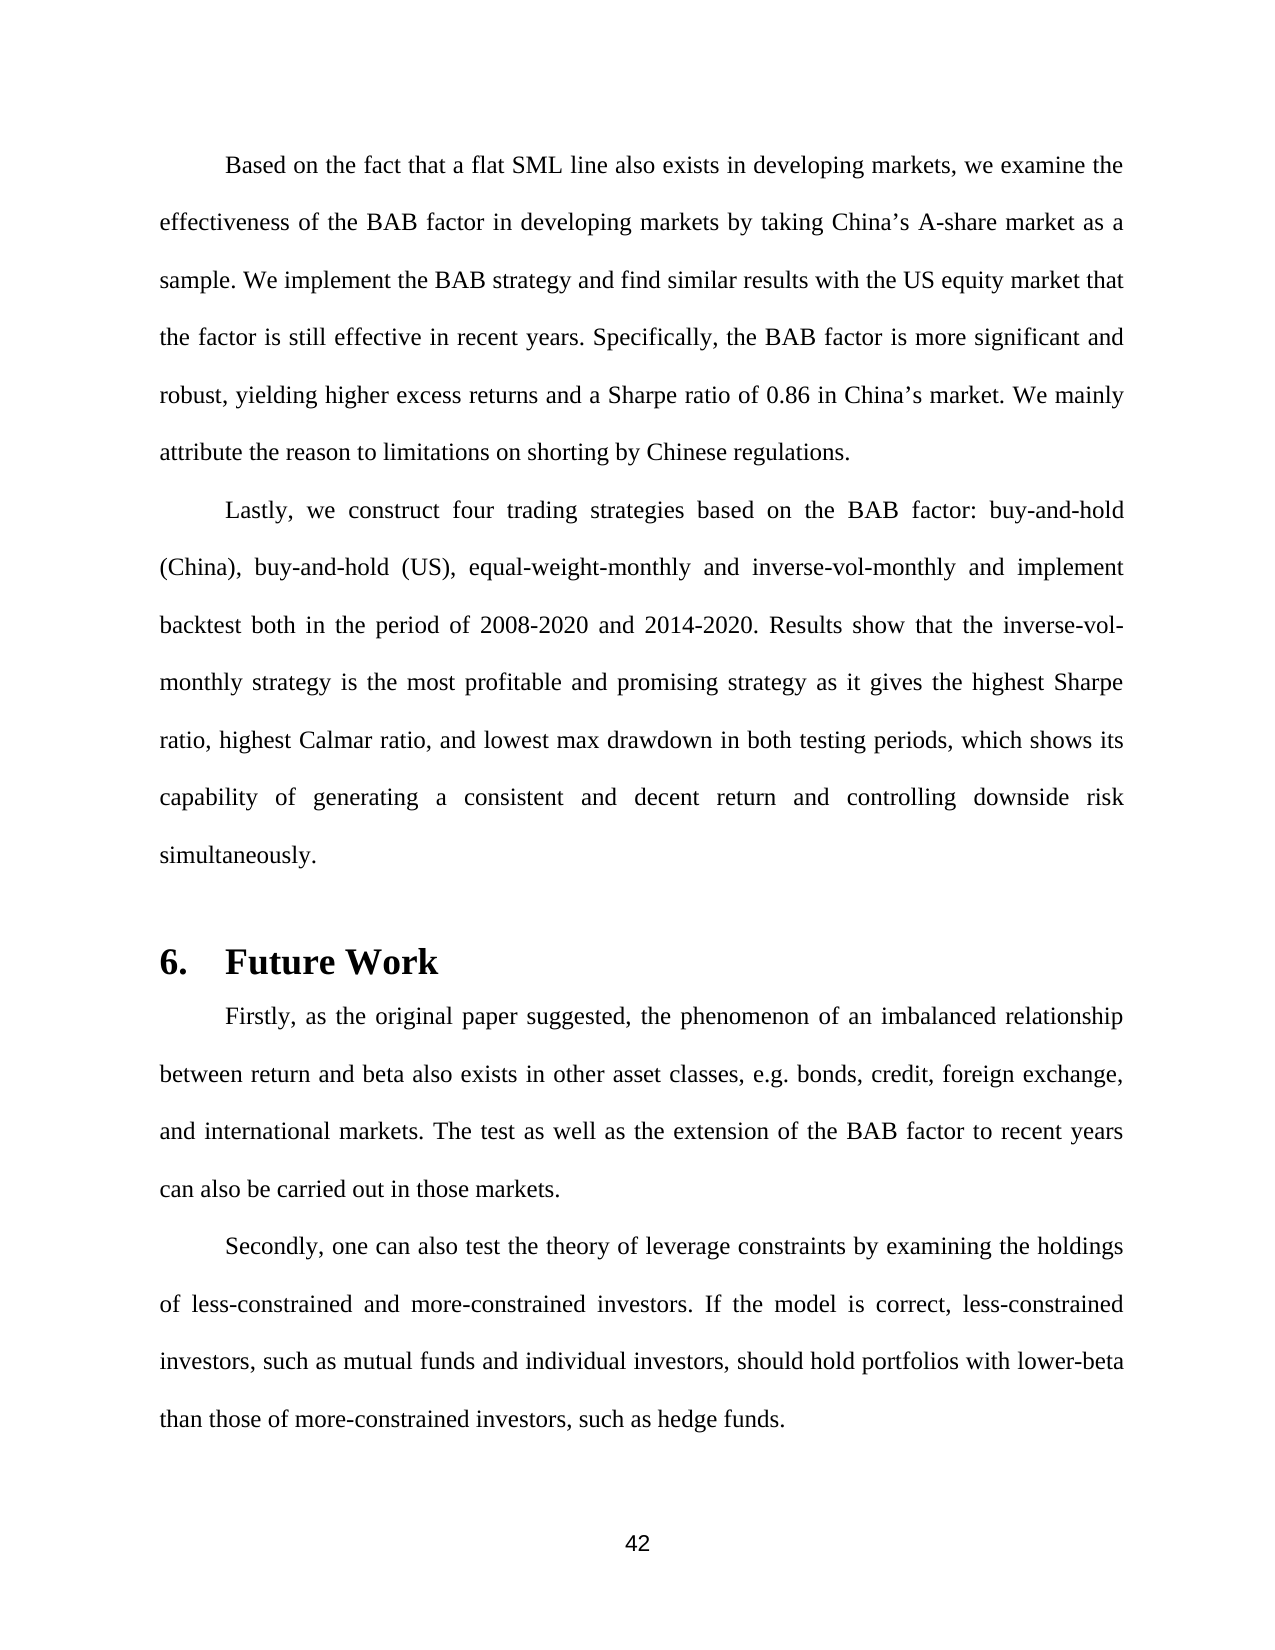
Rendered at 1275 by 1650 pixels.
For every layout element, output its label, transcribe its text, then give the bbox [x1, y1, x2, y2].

text Based on the fact that a flat SML line also exists in developing markets, we examine the effectiveness of the BAB factor in developing markets by taking China’s A-share market as a sample. We implement the BAB strategy and find similar results with the US equity market that the factor is still effective in recent years. Specifically, the BAB factor is more significant and robust, yielding higher excess returns and a Sharpe ratio of 0.86 in China’s market. We mainly attribute the reason to limitations on shorting by Chinese regulations. [159, 150, 1125, 466]
text Secondly, one can also test the theory of leverage constraints by examining the holdings of less-constrained and more-constrained investors. If the model is correct, less-constrained investors, such as mutual funds and individual investors, should hold portfolios with lower-beta than those of more-constrained investors, such as hedge funds. [159, 1231, 1125, 1432]
subtitle Future Work [187, 939, 1125, 982]
text Firstly, as the original paper suggested, the phenomenon of an imbalanced relationship between return and beta also exists in other asset classes, e.g. bonds, credit, foreign exchange, and international markets. The test as well as the extension of the BAB factor to recent years can also be carried out in those markets. [159, 1001, 1125, 1202]
text Lastly, we construct four trading strategies based on the BAB factor: buy-and-hold (China), buy-and-hold (US), equal-weight-monthly and inverse-vol-monthly and implement backtest both in the period of 2008-2020 and 2014-2020. Results show that the inverse-vol-monthly strategy is the most profitable and promising strategy as it gives the highest Sharpe ratio, highest Calmar ratio, and lowest max drawdown in both testing periods, which shows its capability of generating a consistent and decent return and controlling downside risk simultaneously. [159, 495, 1125, 869]
